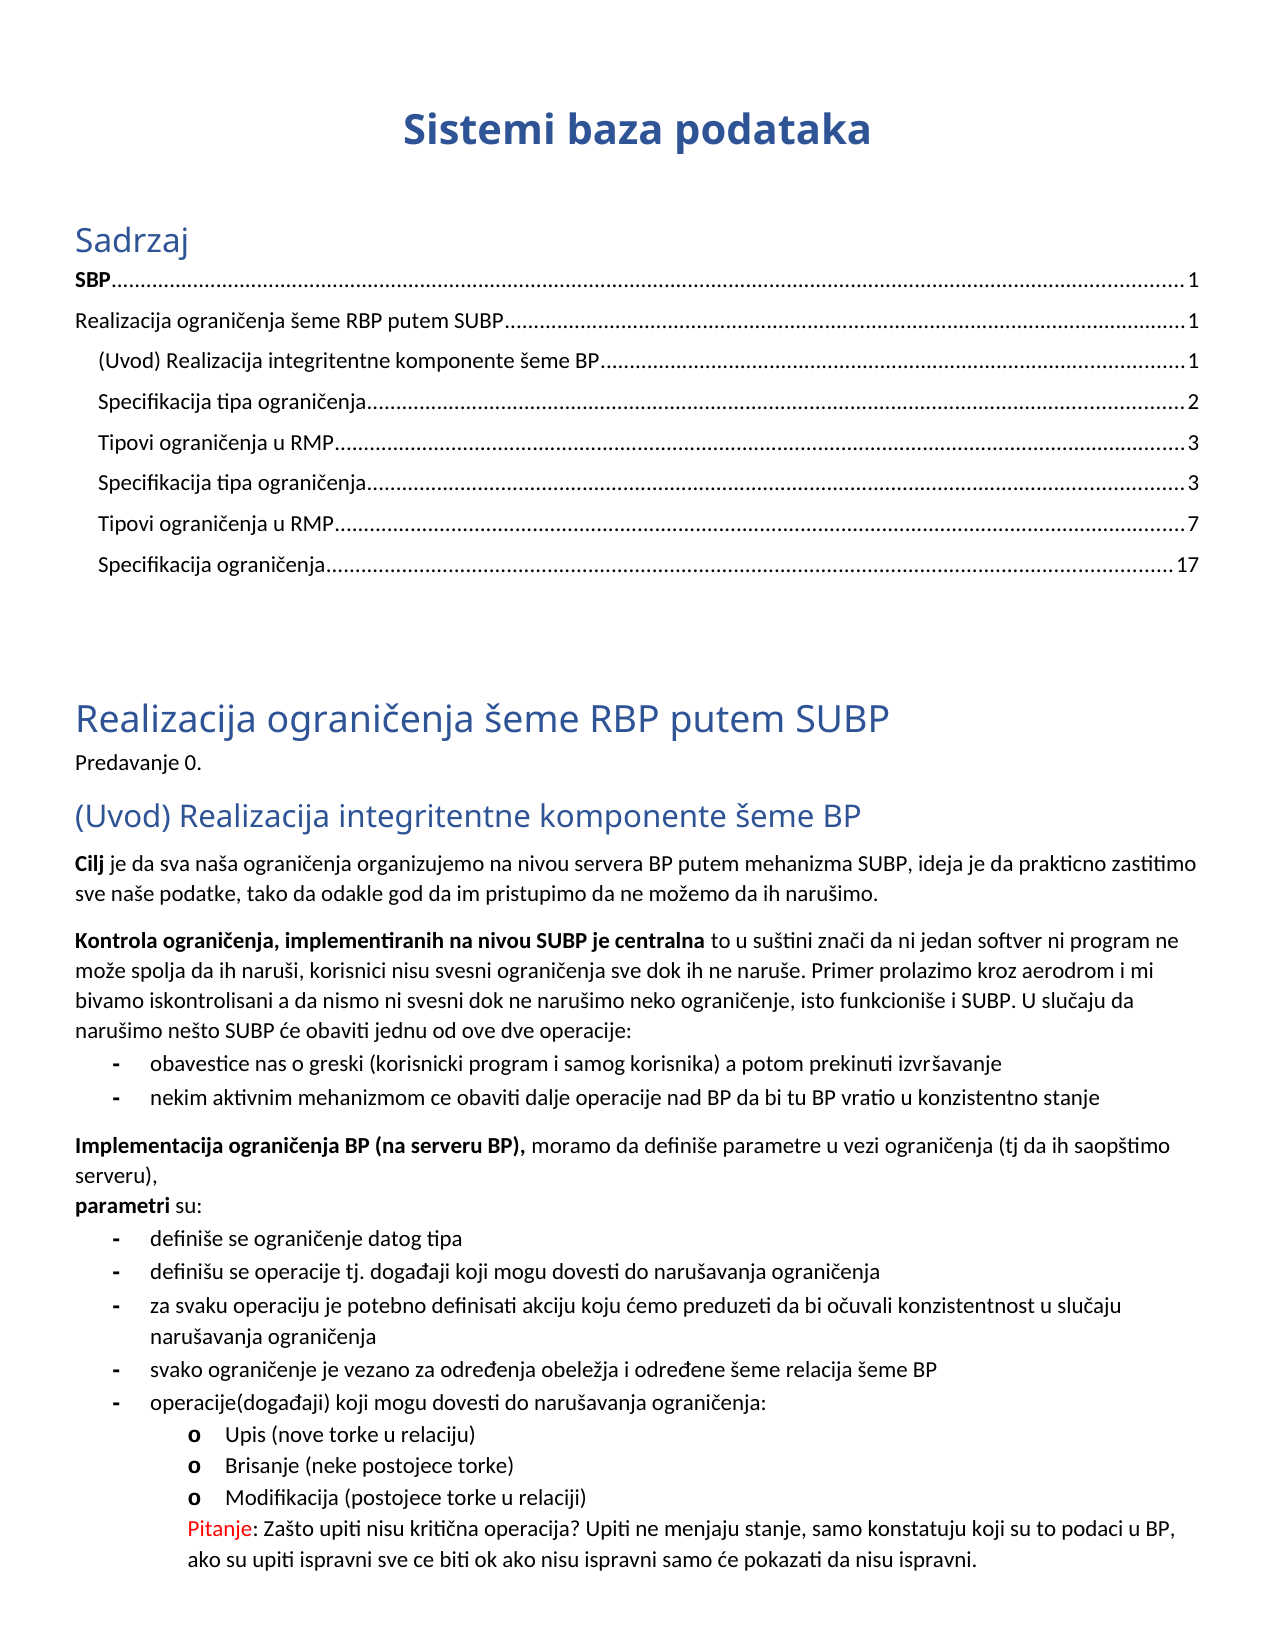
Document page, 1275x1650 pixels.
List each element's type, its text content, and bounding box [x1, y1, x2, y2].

list definišu se operacije tj. događaji koji mogu dovesti do narušavanja ograničenja [112, 1255, 1200, 1286]
list za svaku operaciju je potebno definisati akciju koju ćemo preduzeti da bi očuvali konzistentnost u slučaju narušavanja ograničenja [112, 1289, 1200, 1350]
list nekim aktivnim mehanizmom ce obaviti dalje operacije nad BP da bi tu BP vratio u konzistentno stanje [112, 1080, 1200, 1112]
text Cilj je da sva naša ograničenja organizujemo na nivou servera BP putem mehanizma SUBP, ideja je da prakticno zastitimo sve naše podatke, tako da odakle god da im pristupimo da ne možemo da ih narušimo. [75, 849, 1200, 907]
list operacije(događaji) koji mogu dovesti do narušavanja ograničenja: [112, 1386, 1200, 1418]
list svako ograničenje je vezano za određenja obeležja i određene šeme relacija šeme BP [112, 1353, 1200, 1384]
text Implementacija ograničenja BP (na serveru BP), moramo da definiše parametre u vezi ograničenja (tj da ih saopštimo serveru), [75, 1131, 1200, 1189]
list obavestice nas o greski (korisnicki program i samog korisnika) a potom prekinuti izvršavanje [112, 1047, 1200, 1078]
list Brisanje (neke postojece torke) [187, 1452, 1200, 1481]
list definiše se ograničenje datog tipa [112, 1221, 1200, 1253]
text Predavanje 0. [75, 748, 1200, 776]
text parametri su: [75, 1191, 1200, 1219]
list Upis (nove torke u relaciju) [187, 1420, 1200, 1449]
list Modifikacija (postojece torke u relaciji) [187, 1483, 1200, 1512]
subtitle Sistemi baza podataka [75, 100, 1200, 157]
subtitle (Uvod) Realizacija integritentne komponente šeme BP [75, 794, 1200, 837]
text Kontrola ograničenja, implementiranih na nivou SUBP je centralna to u suštini znači da ni jedan softver ni program ne može spolja da ih naruši, korisnici nisu svesni ograničenja sve dok ih ne naruše. Primer prolazimo kroz aerodrom i mi bivamo iskontrolisani a da nismo ni svesni dok ne narušimo neko ograničenje, isto funkcioniše i SUBP. U slučaju da narušimo nešto SUBP će obaviti jednu od ove dve operacije: [75, 926, 1200, 1044]
list Pitanje: Zašto upiti nisu kritična operacija? Upiti ne menjaju stanje, samo konstatuju koji su to podaci u BP, ako su upiti ispravni sve ce biti ok ako nisu ispravni samo će pokazati da nisu ispravni. [187, 1514, 1200, 1573]
subtitle Realizacija ograničenja šeme RBP putem SUBP [75, 692, 1200, 743]
